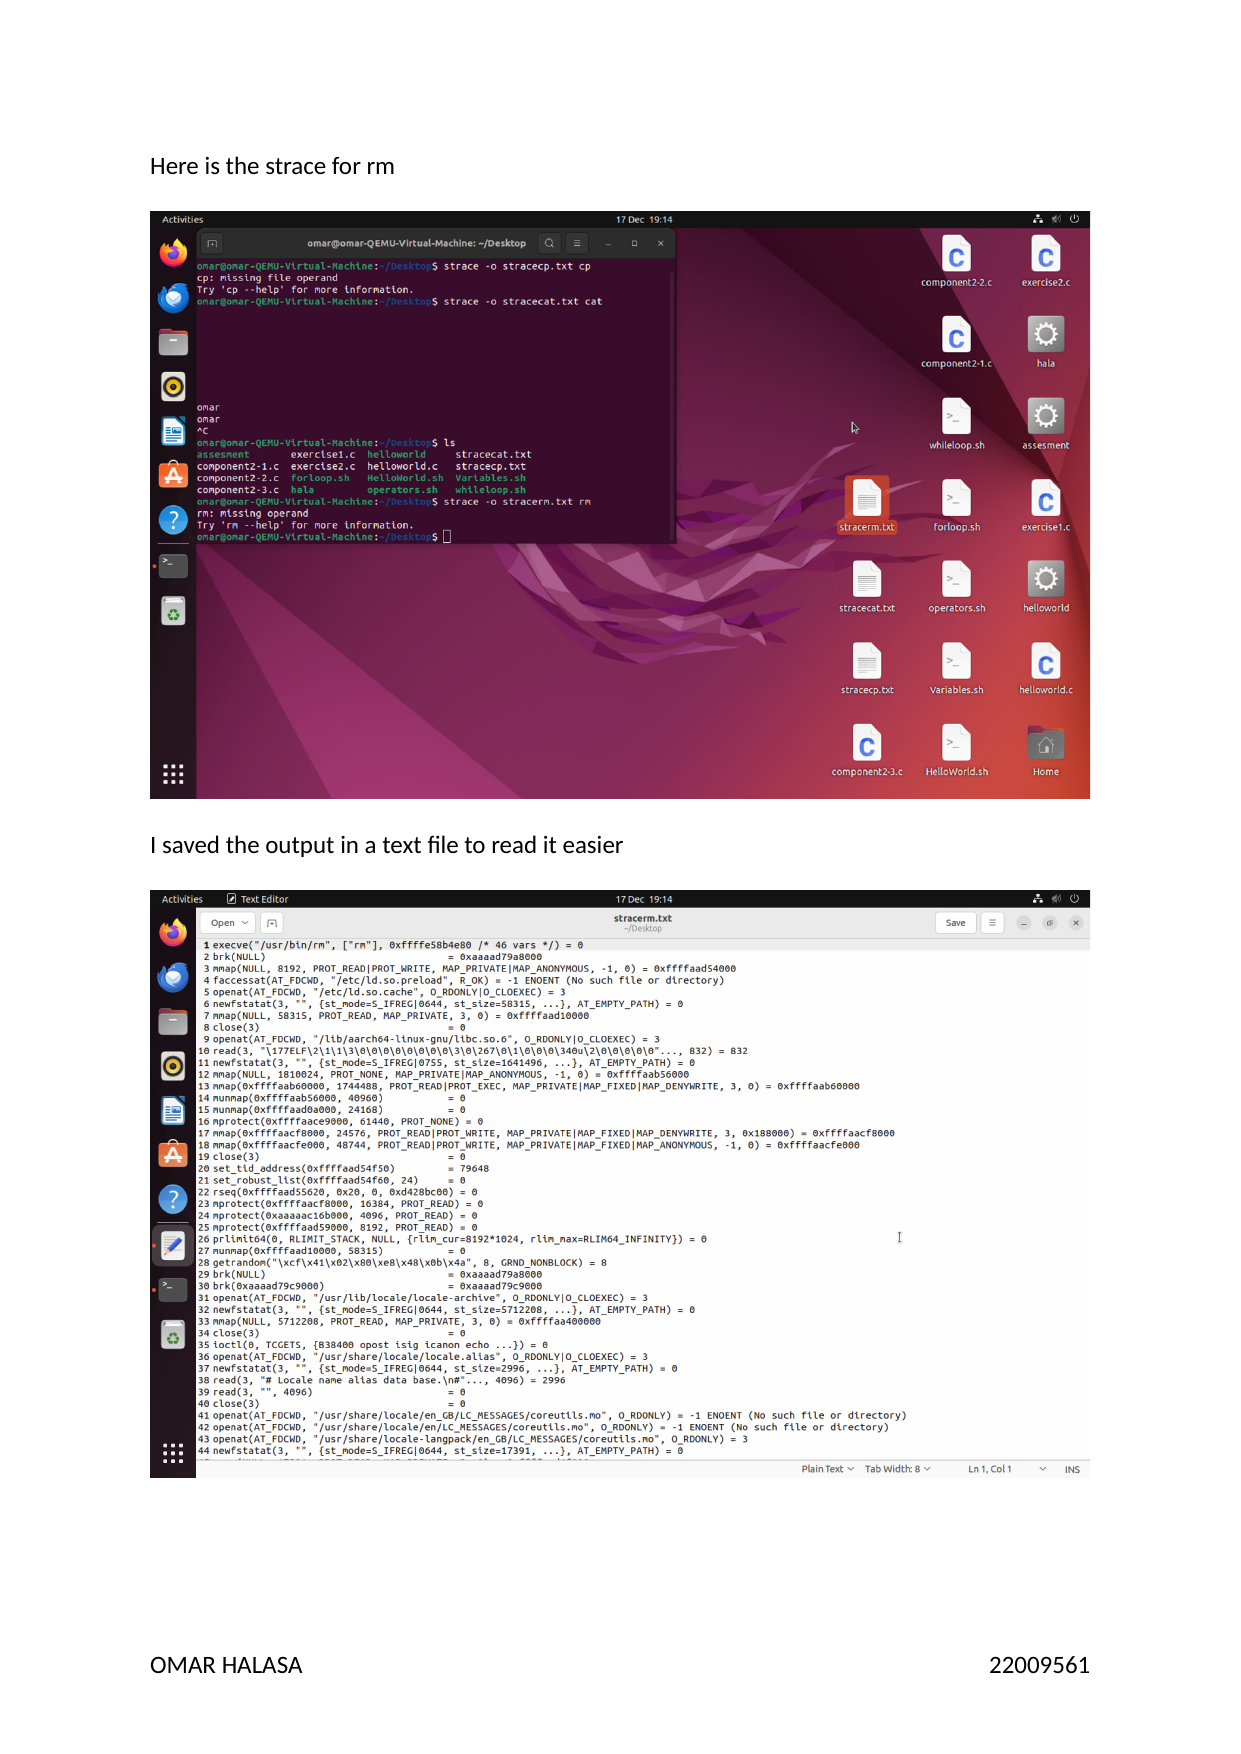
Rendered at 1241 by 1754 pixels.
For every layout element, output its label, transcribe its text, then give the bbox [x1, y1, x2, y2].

text Here is the strace for rm [150, 150, 1090, 181]
picture [150, 890, 1091, 1478]
text I saved the output in a text file to read it easier [150, 829, 1090, 860]
picture [150, 211, 1091, 799]
